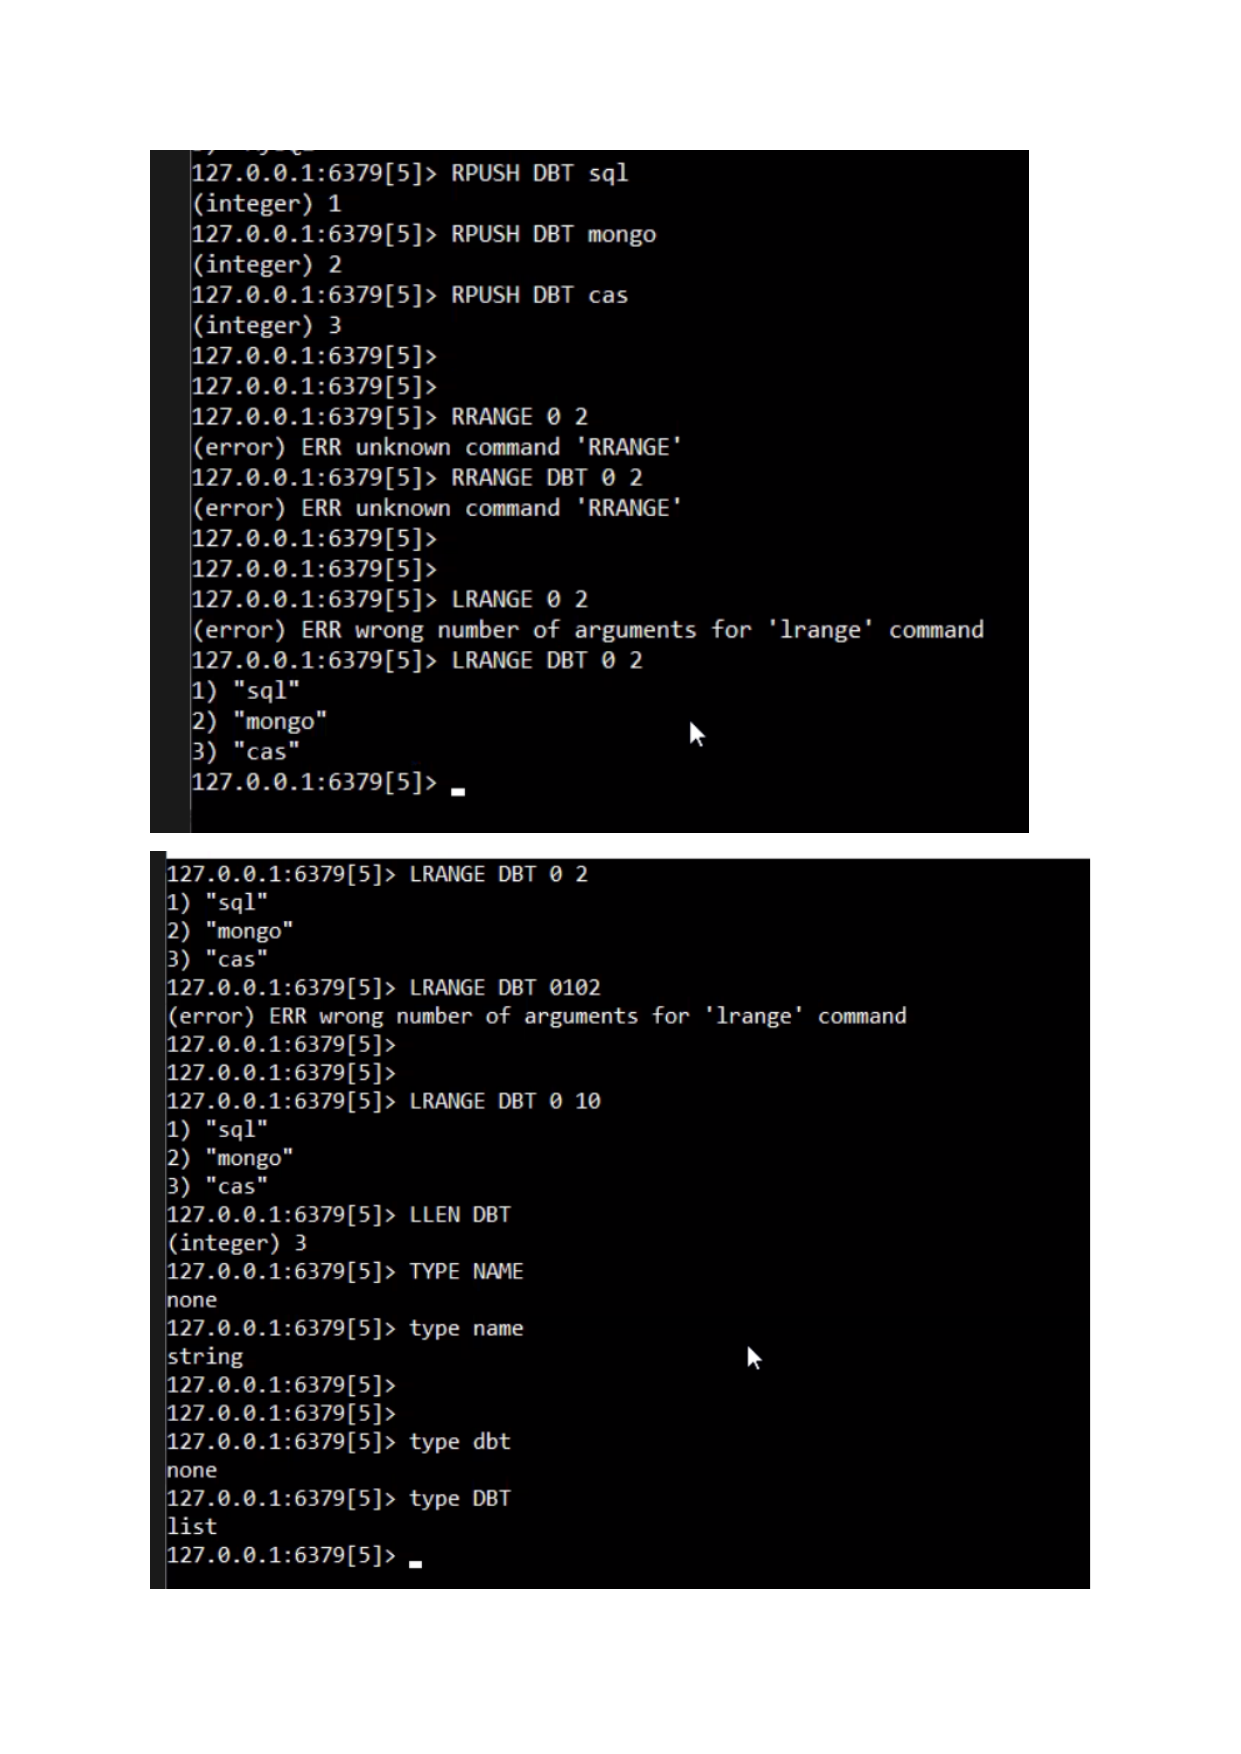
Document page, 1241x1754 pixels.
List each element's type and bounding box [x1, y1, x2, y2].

picture [150, 851, 1091, 1589]
picture [150, 150, 1029, 833]
